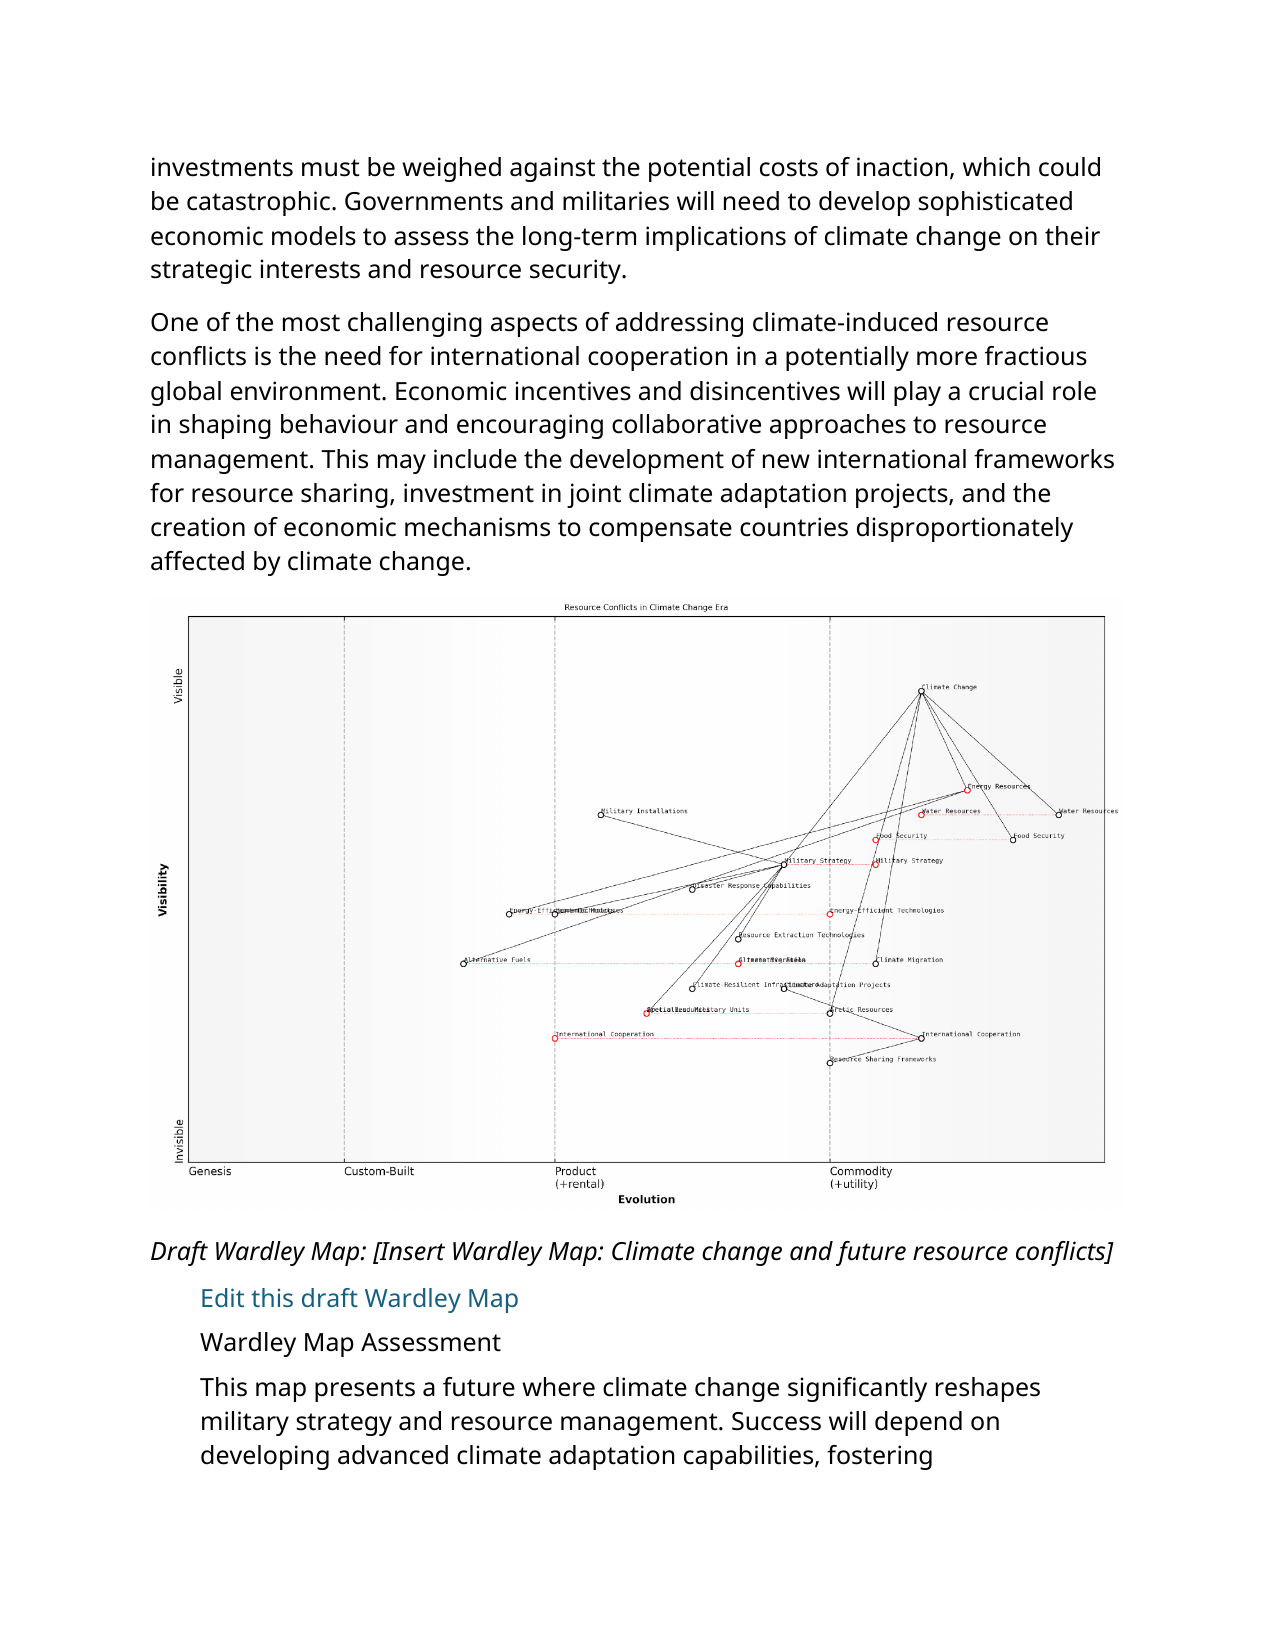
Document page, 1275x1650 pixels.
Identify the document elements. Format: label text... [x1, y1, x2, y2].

text Wardley Map Assessment [200, 1325, 1075, 1359]
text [200, 1369, 1075, 1472]
text Edit this draft Wardley Map [200, 1280, 1075, 1314]
picture [150, 596, 1125, 1213]
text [150, 150, 1125, 286]
text One of the most challenging aspects of addressing climate-induced resource conflicts is the need for international cooperation in a potentially more fractious global environment. Economic incentives and disincentives will play a crucial role in shaping behaviour and encouraging collaborative approaches to resource management. This may include the development of new international frameworks for resource sharing, investment in joint climate adaptation projects, and the creation of economic mechanisms to compensate countries disproportionately affected by climate change. [150, 305, 1125, 577]
text Draft Wardley Map: [Insert Wardley Map: Climate change and future resource conflicts] [150, 1234, 1125, 1268]
